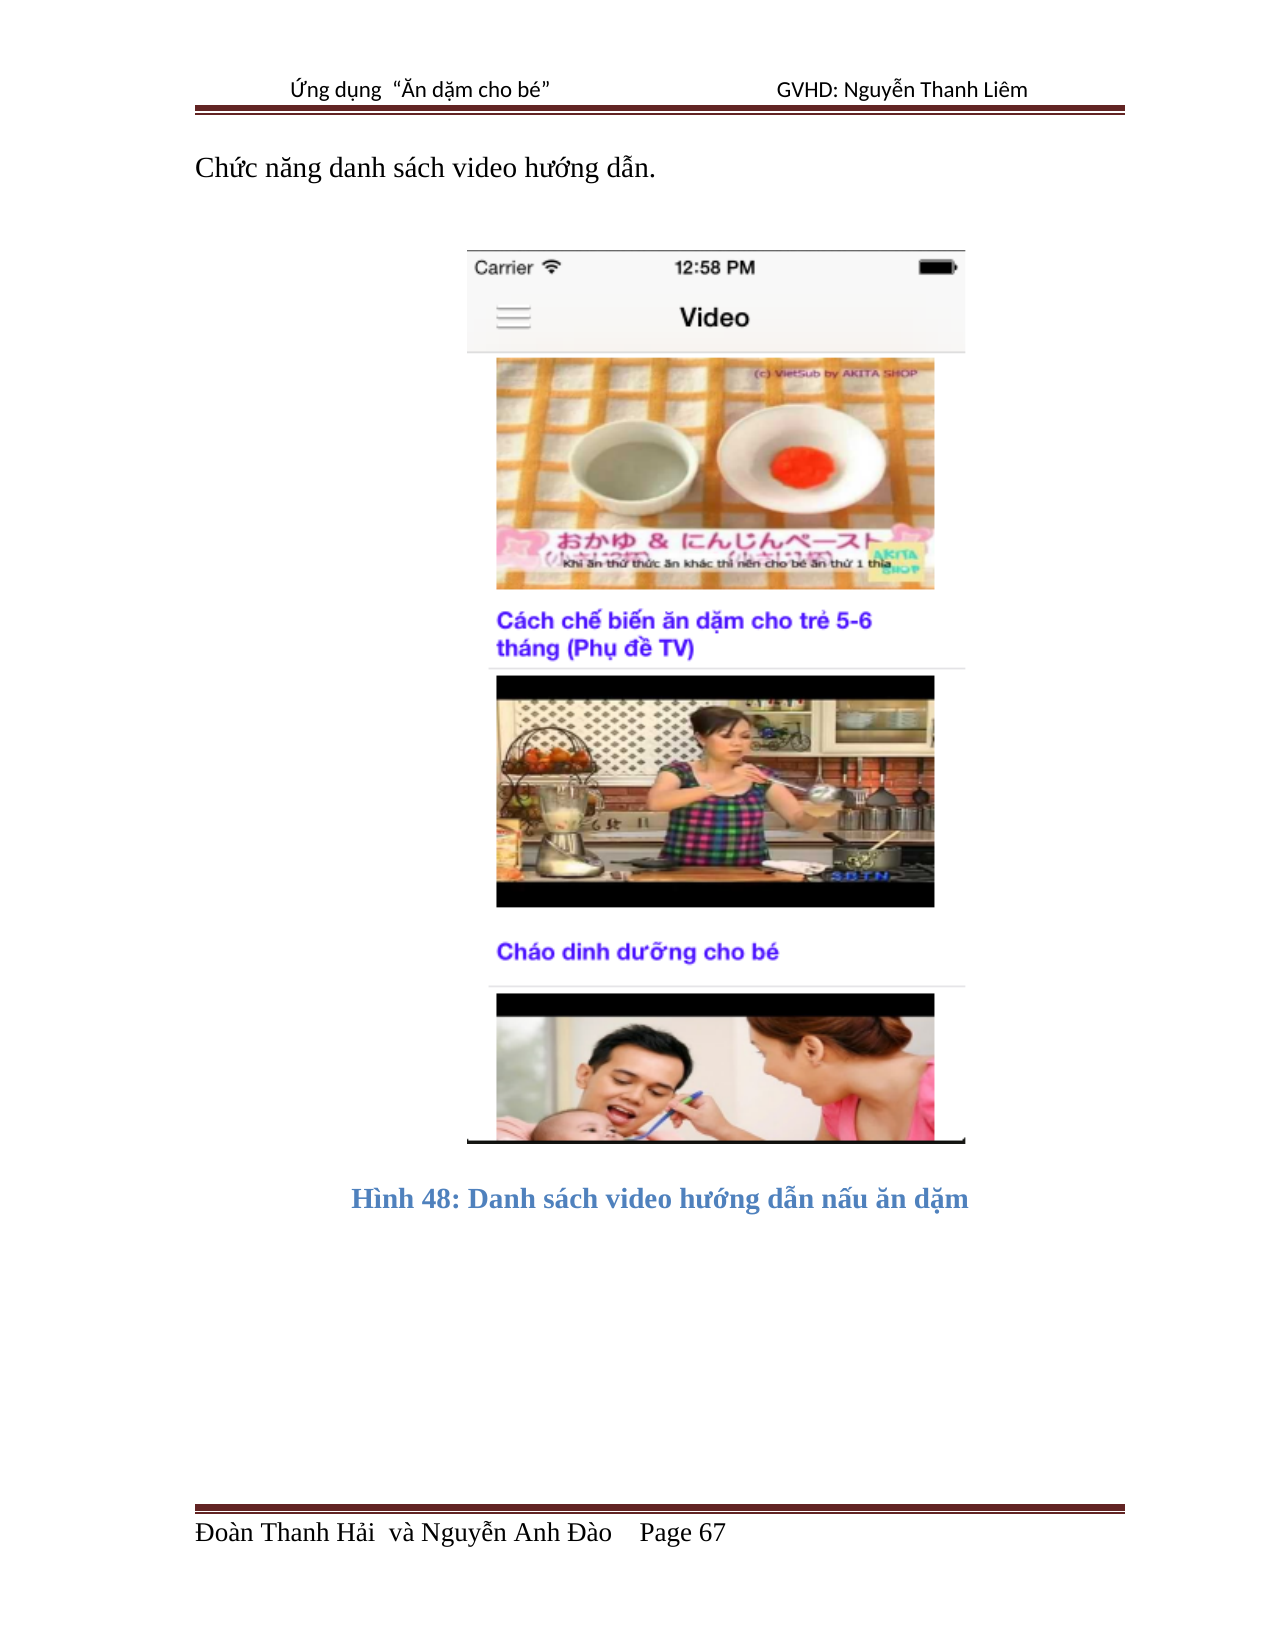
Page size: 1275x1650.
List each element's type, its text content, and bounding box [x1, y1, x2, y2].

picture [467, 250, 966, 1144]
list Chức năng danh sách video hướng dẫn. [195, 150, 1125, 183]
text Hình 48: Danh sách video hướng dẫn nấu ăn dặm [195, 1181, 1125, 1215]
